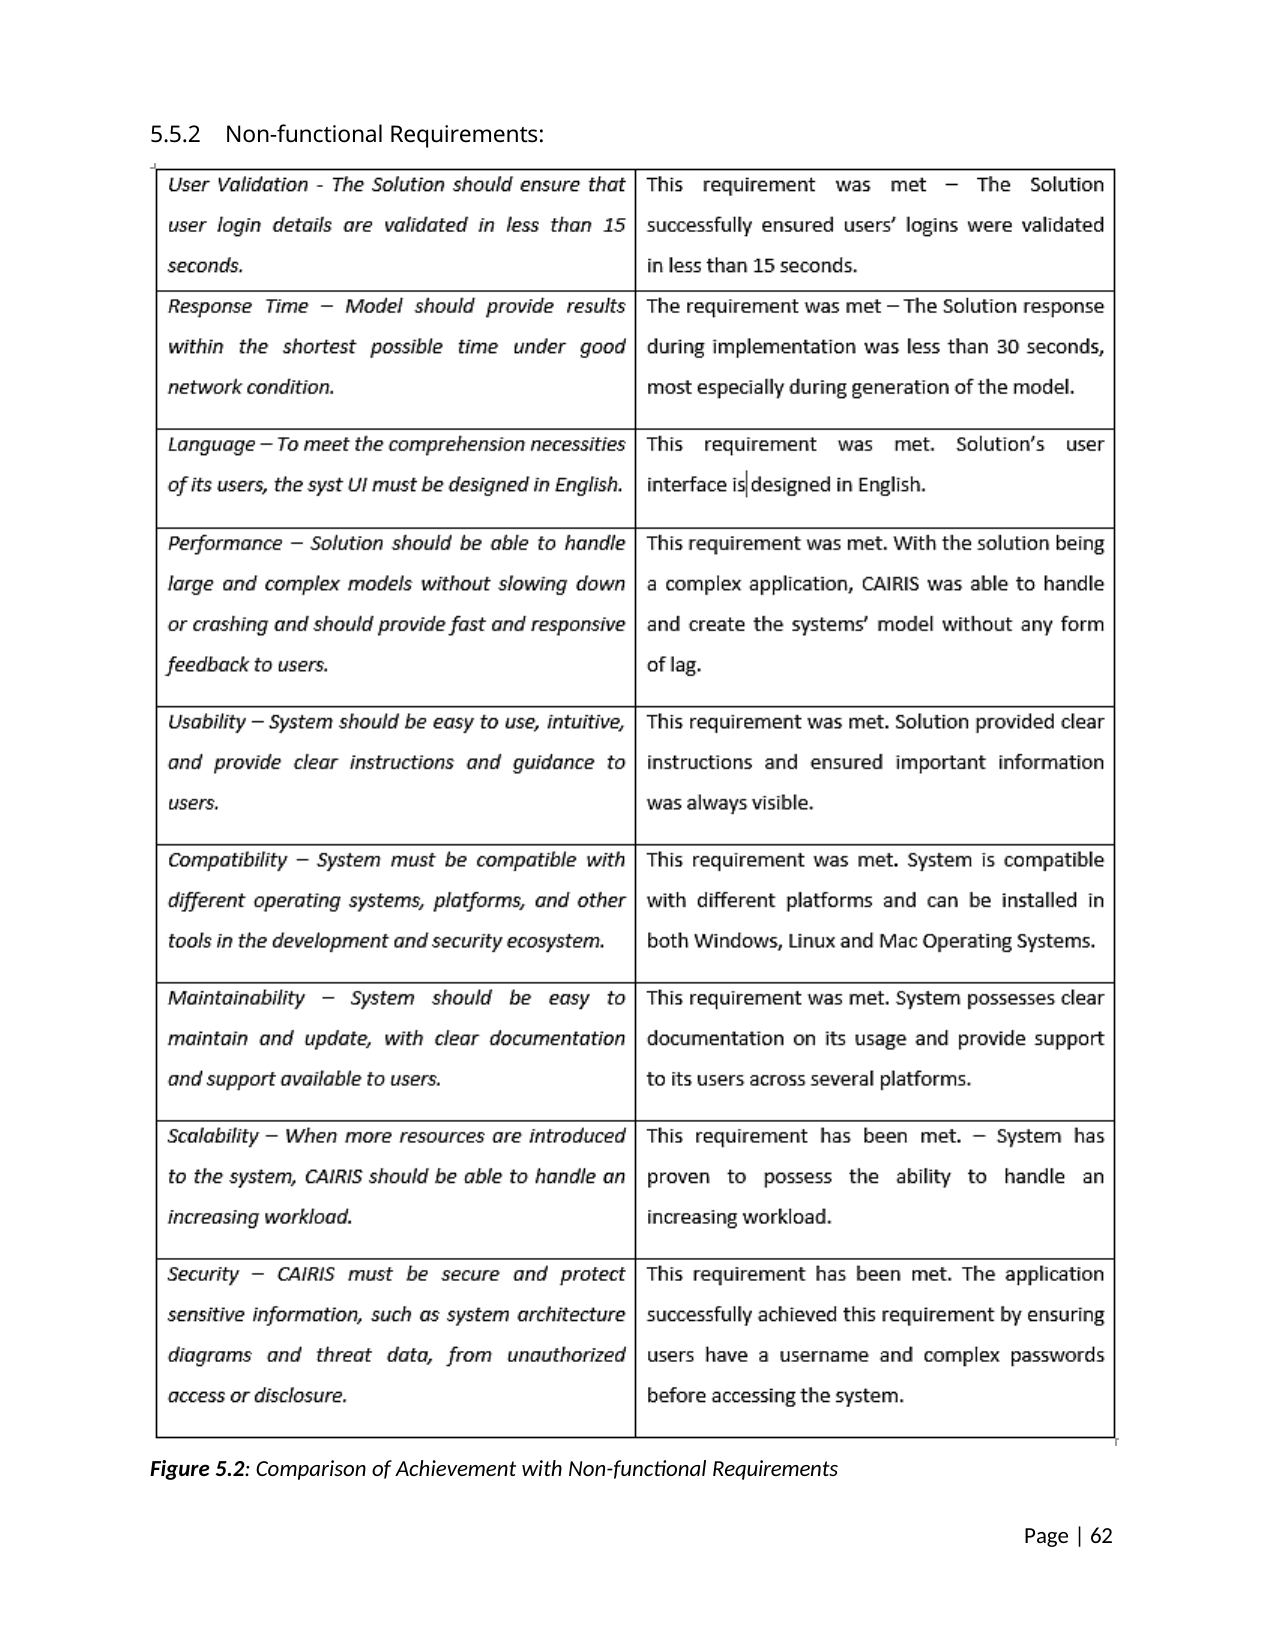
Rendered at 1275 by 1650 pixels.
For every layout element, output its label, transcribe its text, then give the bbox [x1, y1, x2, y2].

picture [150, 163, 1119, 170]
list Non-functional Requirements: [150, 118, 1239, 149]
text Figure 5.2: Comparison of Achievement with Non-functional Requirements [150, 170, 1239, 1482]
